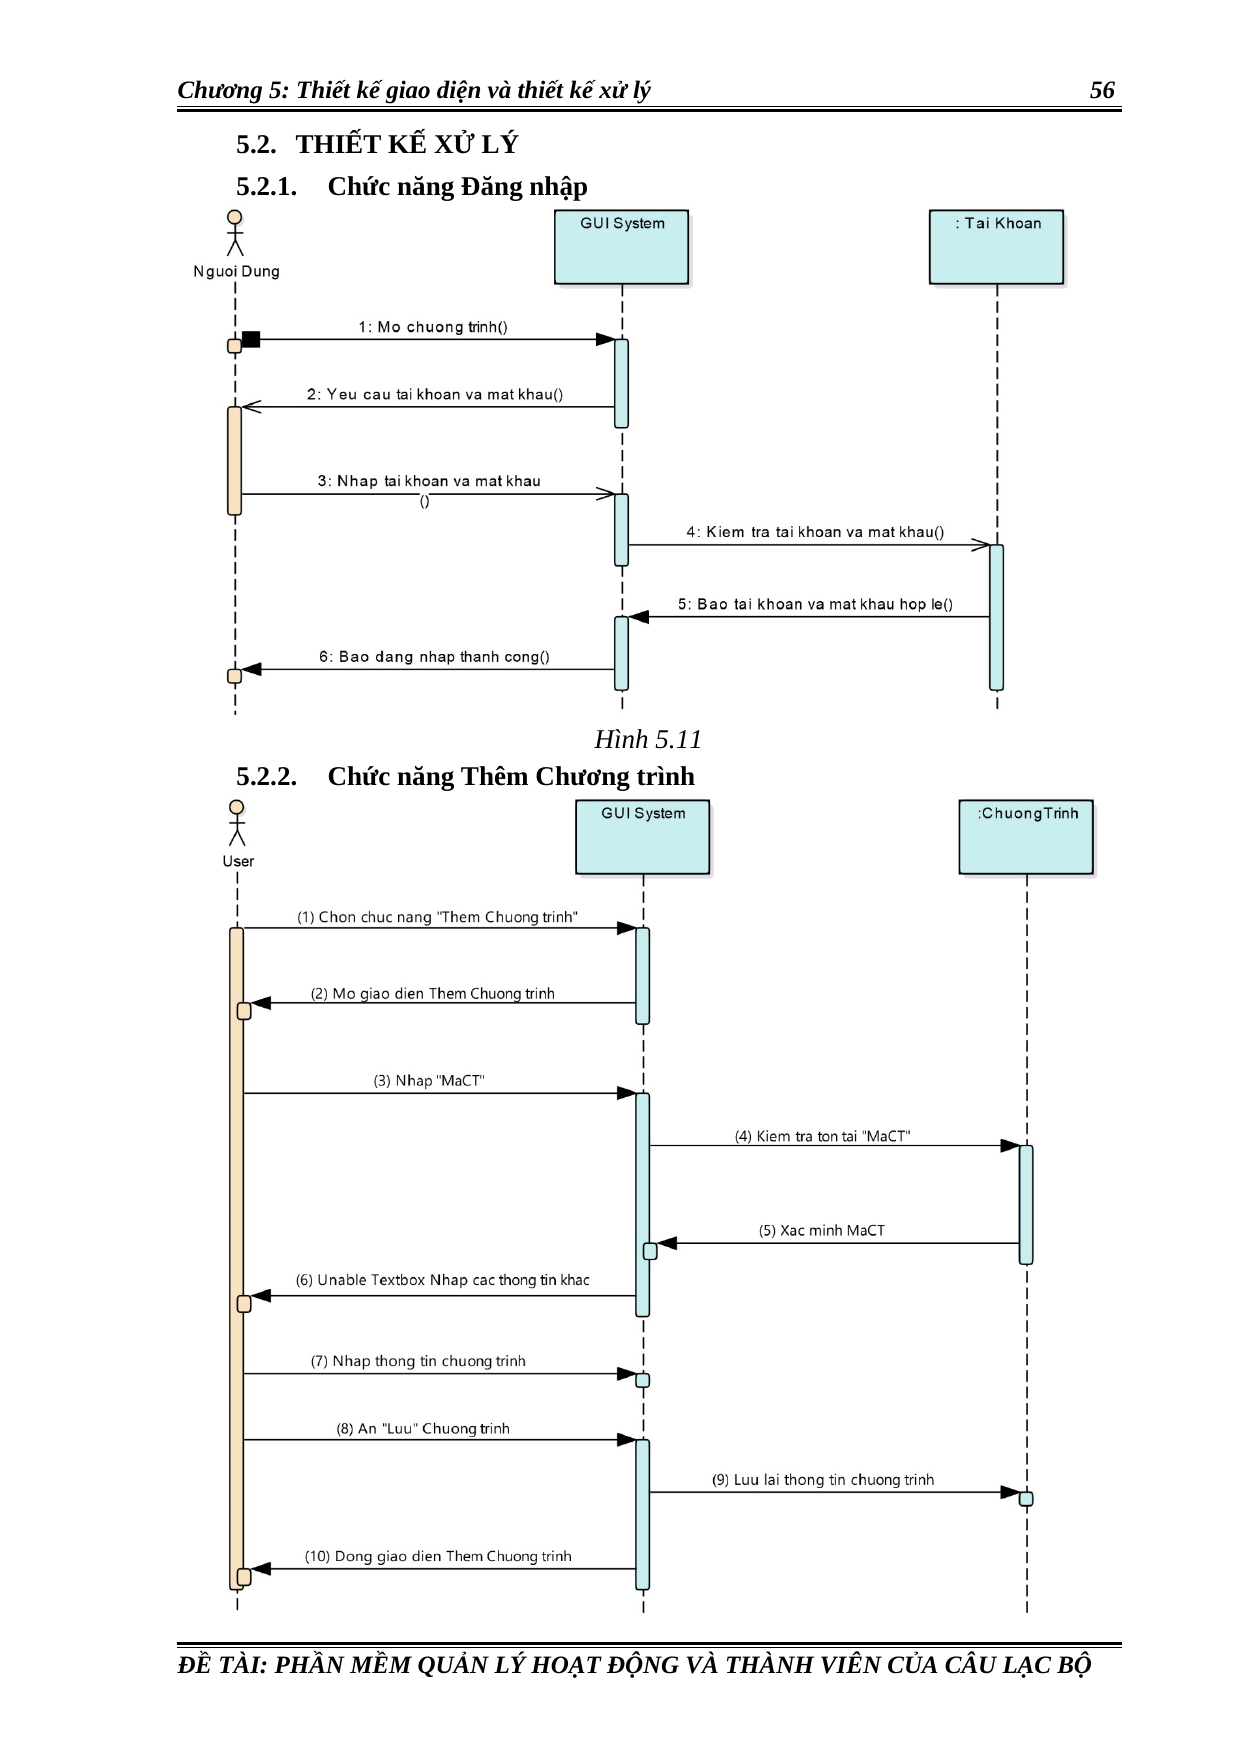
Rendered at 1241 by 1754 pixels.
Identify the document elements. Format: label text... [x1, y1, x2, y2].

text Hình 5.11 [177, 723, 1122, 754]
picture [206, 791, 1106, 1621]
text THIẾT KẾ XỬ LÝ [177, 128, 1122, 160]
list Chức năng Thêm Chương trình [236, 760, 1122, 791]
list Chức năng Đăng nhập [236, 170, 1122, 201]
picture [177, 201, 1072, 723]
